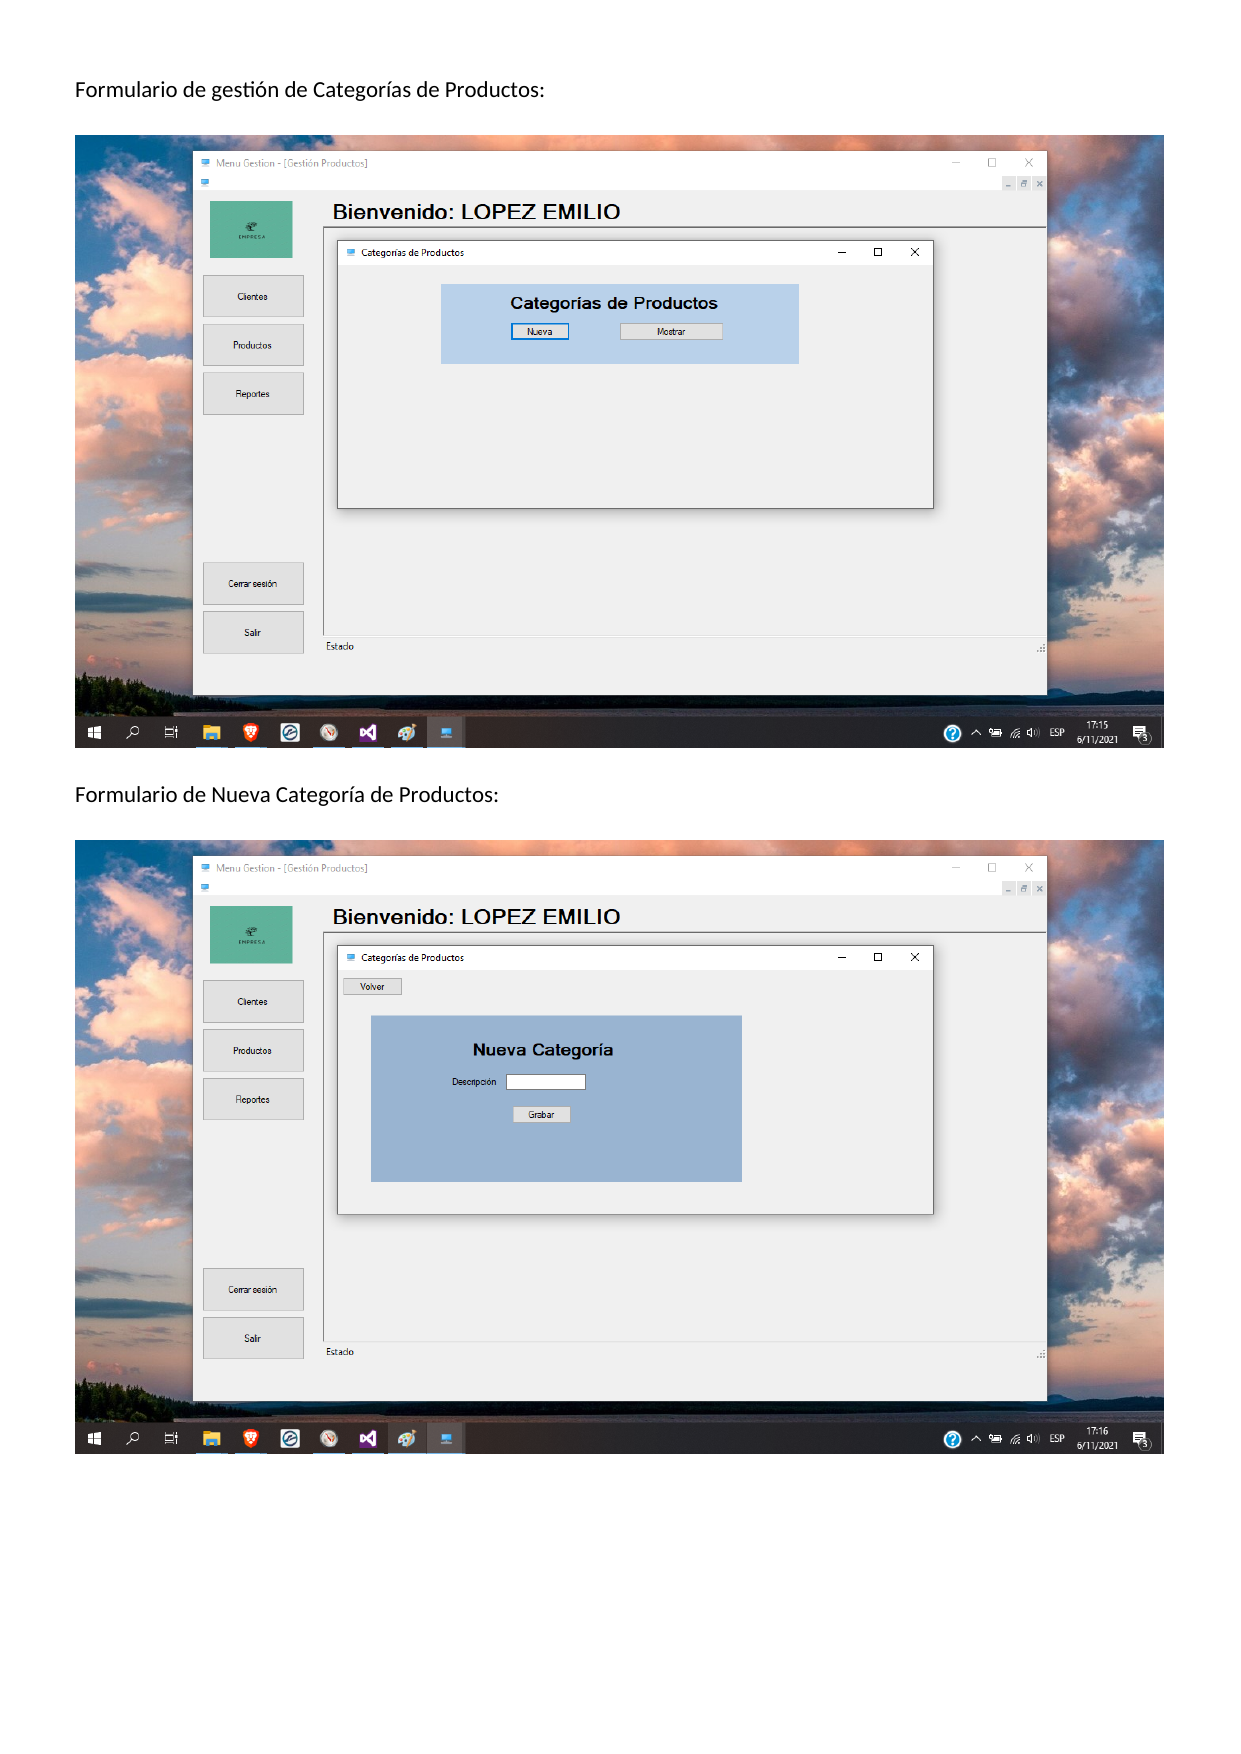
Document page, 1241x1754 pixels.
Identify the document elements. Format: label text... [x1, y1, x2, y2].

picture [75, 135, 1164, 748]
picture [75, 840, 1164, 1454]
